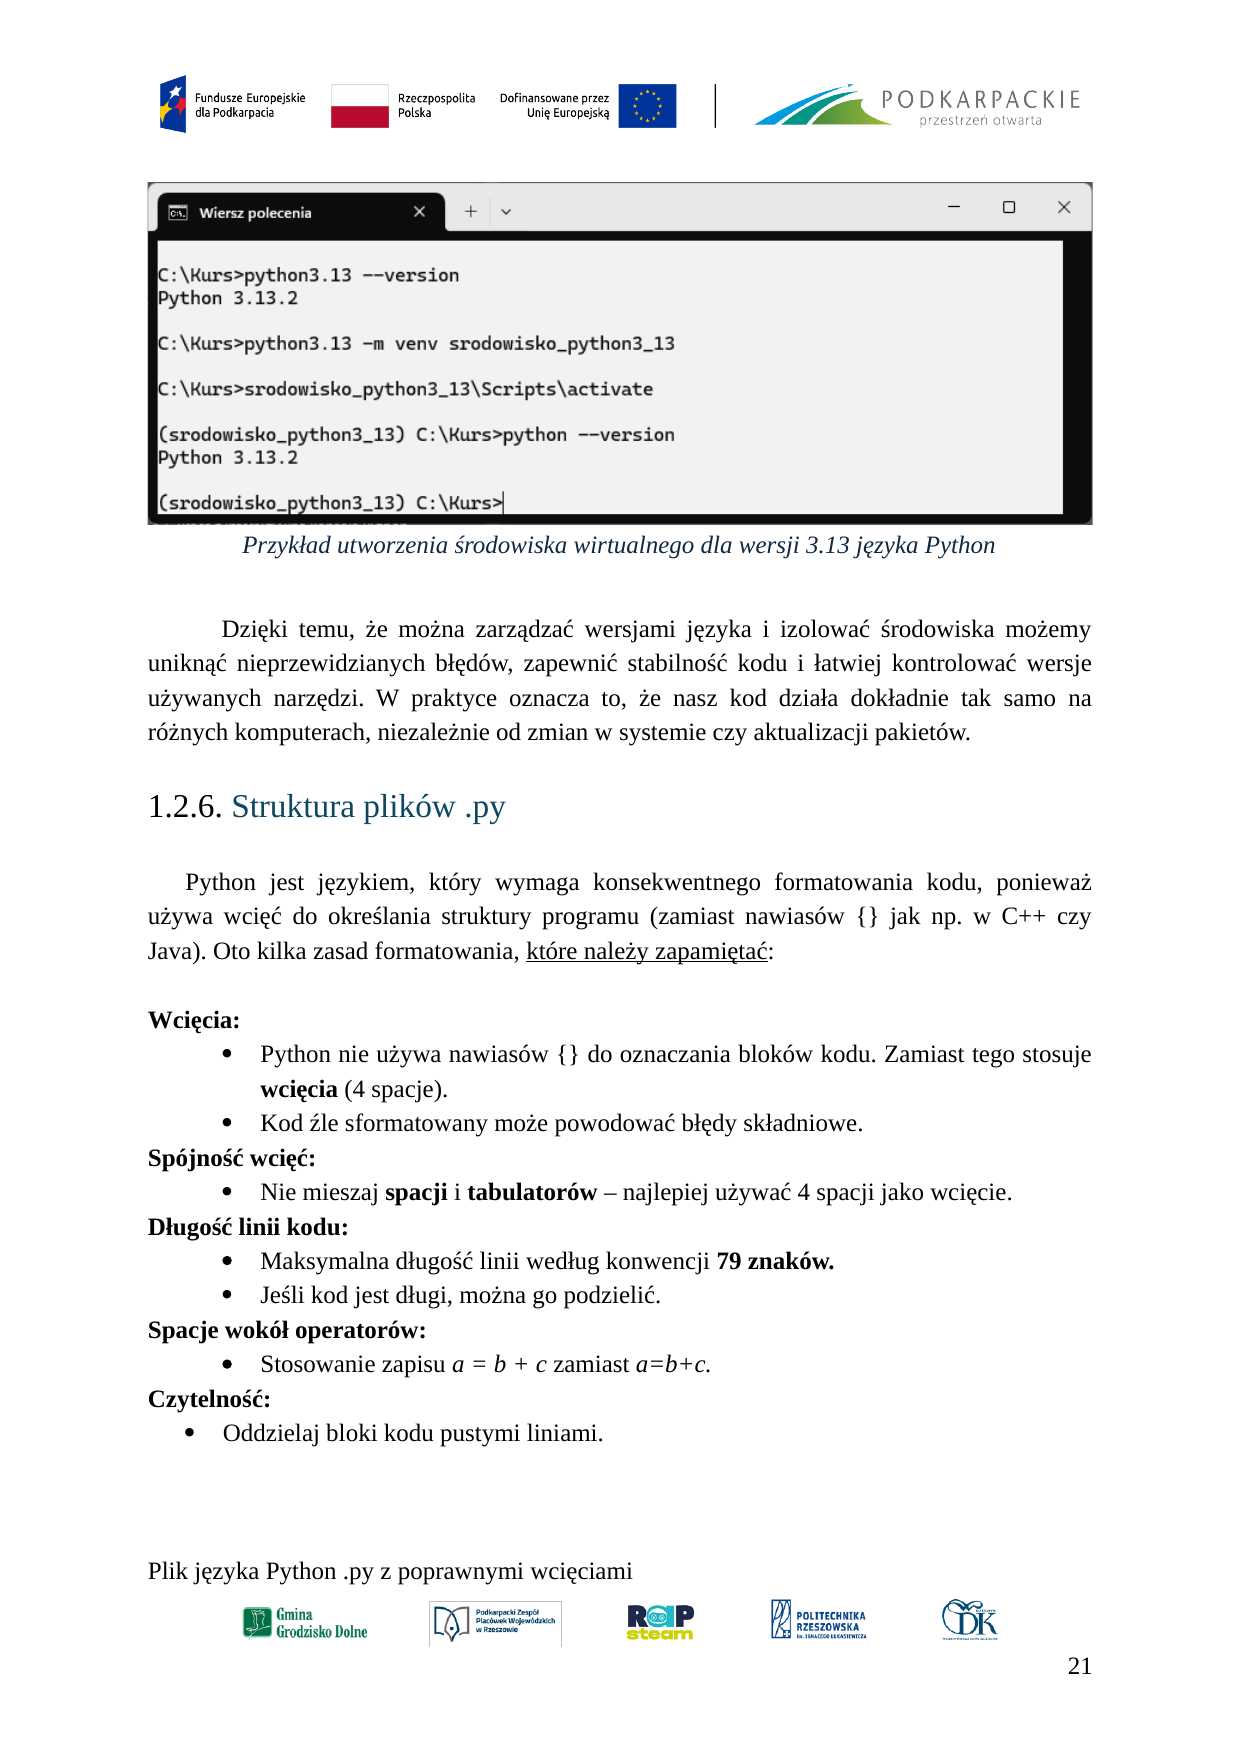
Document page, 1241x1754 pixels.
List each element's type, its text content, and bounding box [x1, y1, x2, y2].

list Python nie używa nawiasów {} do oznaczania bloków kodu. Zamiast tego stosuje wcięcia (4 spacje). [223, 1039, 1092, 1102]
text Python jest językiem, który wymaga konsekwentnego formatowania kodu, ponieważ używa wcięć do określania struktury programu (zamiast nawiasów {} jak np. w C++ czy Java). Oto kilka zasad formatowania, które należy zapamiętać: [148, 867, 1092, 964]
list Jeśli kod jest długi, można go podzielić. [223, 1281, 1092, 1309]
list Oddzielaj bloki kodu pustymi liniami. [185, 1418, 1092, 1447]
list Stosowanie zapisu a = b + c zamiast a=b+c. [223, 1349, 1092, 1378]
text Przykład utworzenia środowiska wirtualnego dla wersji 3.13 języka Python [148, 530, 1092, 559]
text Spacje wokół operatorów: [148, 1315, 1092, 1344]
text Długość linii kodu: [148, 1212, 1092, 1240]
text Spójność wcięć: [148, 1143, 1092, 1171]
list Kod źle sformatowany może powodować błędy składniowe. [223, 1108, 1092, 1137]
text Plik języka Python .py z poprawnymi wcięciami [148, 1556, 1092, 1585]
list Maksymalna długość linii według konwencji 79 znaków. [223, 1246, 1092, 1275]
picture [242, 1585, 998, 1652]
picture [147, 60, 1093, 148]
text Wcięcia: [148, 1005, 1092, 1033]
list Nie mieszaj spacji i tabulatorów – najlepiej używać 4 spacji jako wcięcie. [223, 1177, 1092, 1206]
text Czytelność: [148, 1384, 1092, 1413]
picture [147, 182, 1093, 525]
subtitle Struktura plików .py [148, 786, 1092, 825]
text Dzięki temu, że można zarządzać wersjami języka i izolować środowiska możemy uniknąć nieprzewidzianych błędów, zapewnić stabilność kodu i łatwiej kontrolować wersje używanych narzędzi. W praktyce oznacza to, że nasz kod działa dokładnie tak samo na różnych komputerach, niezależnie od zmian w systemie czy aktualizacji pakietów. [148, 614, 1092, 746]
